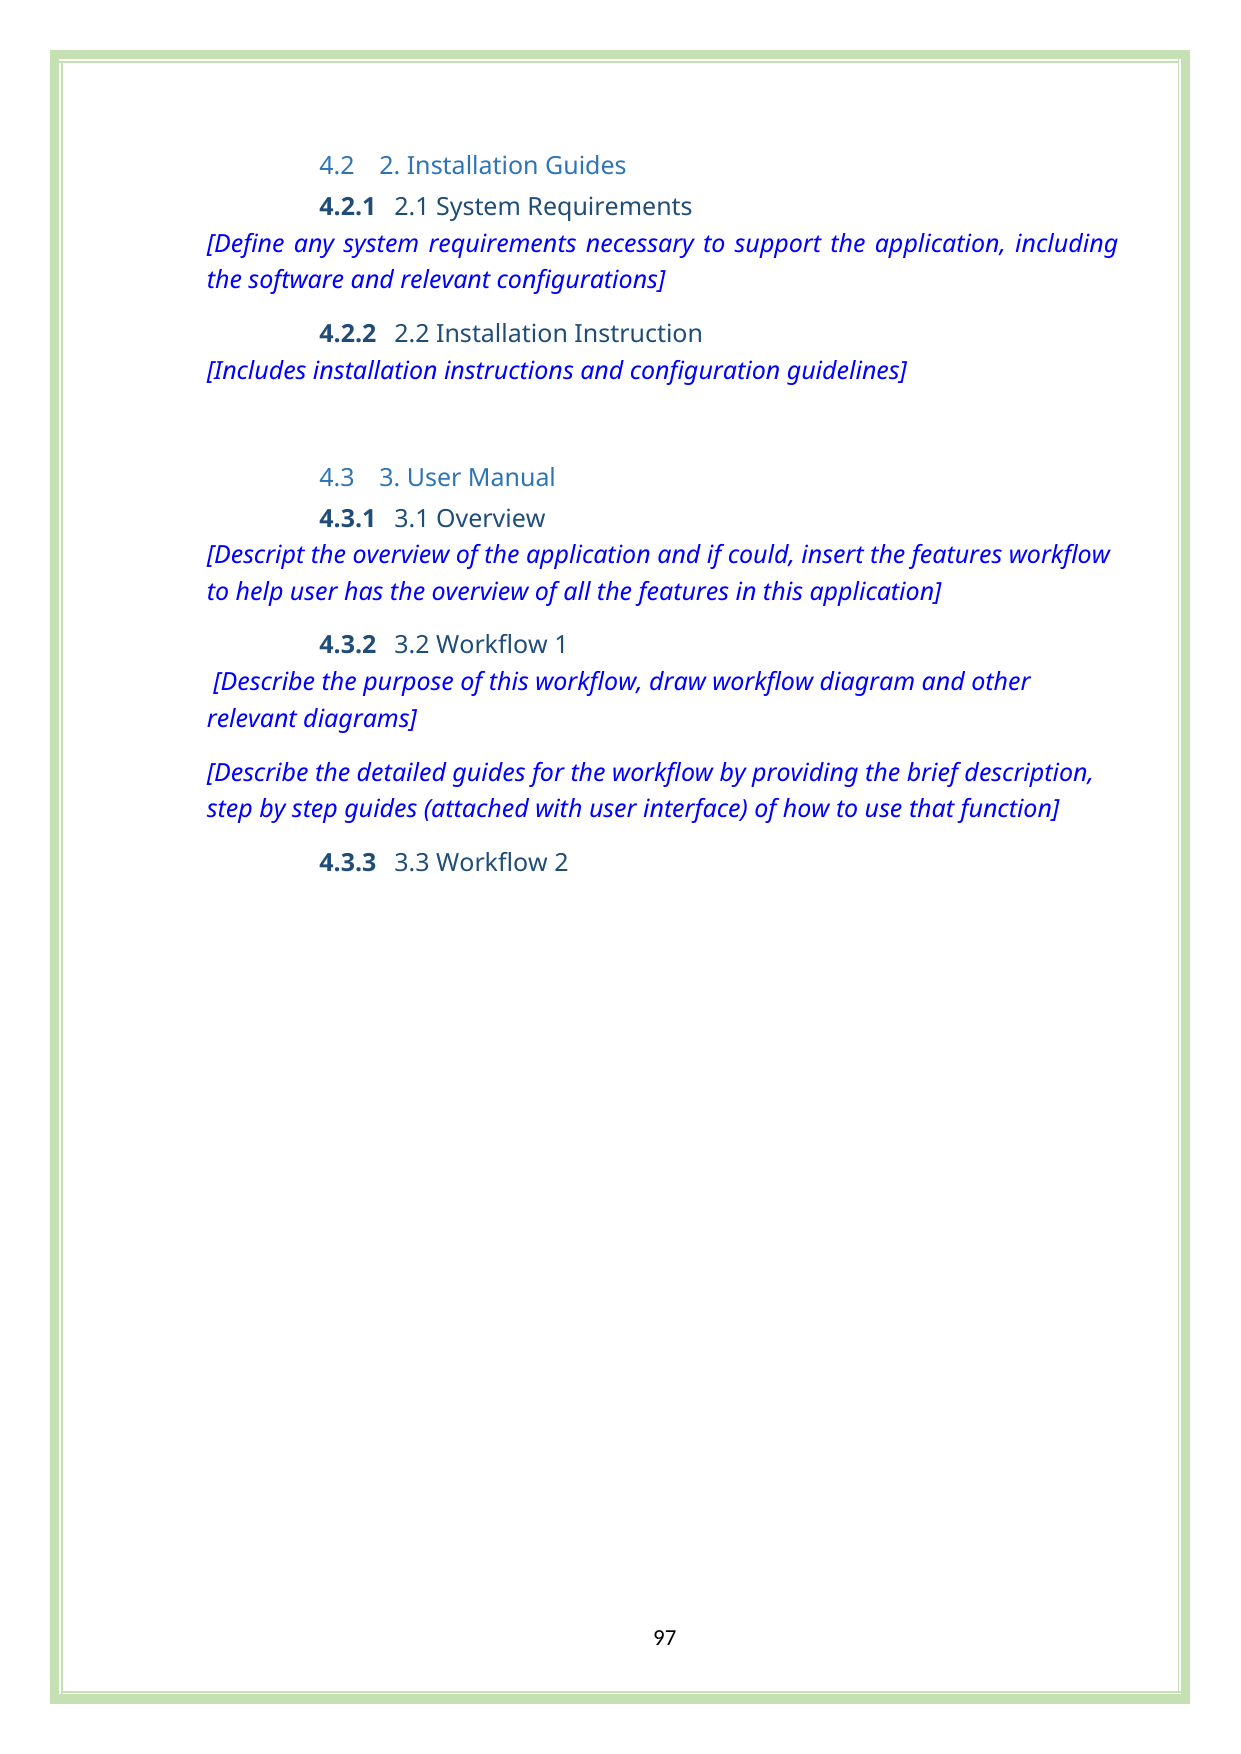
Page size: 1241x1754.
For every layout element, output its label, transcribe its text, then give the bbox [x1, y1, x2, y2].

subtitle 2.1 System Requirements [319, 189, 1122, 223]
text [Descript the overview of the application and if could, insert the features workflow to help user has the overview of all the features in this application] [207, 537, 1122, 608]
subtitle 2.2 Installation Instruction [319, 316, 1122, 350]
text [Describe the purpose of this workflow, draw workflow diagram and other relevant diagrams] [207, 664, 1122, 735]
subtitle 3. User Manual [319, 459, 1122, 493]
text [Describe the detailed guides for the workflow by providing the brief description, step by step guides (attached with user interface) of how to use that function] [207, 754, 1122, 825]
subtitle 3.1 Overview [319, 500, 1122, 534]
text [Includes installation instructions and configuration guidelines] [207, 352, 1122, 386]
subtitle 3.3 Workflow 2 [319, 844, 1122, 878]
text [Define any system requirements necessary to support the application, including the software and relevant configurations] [207, 225, 1122, 296]
subtitle 2. Installation Guides [319, 148, 1122, 182]
subtitle 3.2 Workflow 1 [319, 627, 1122, 661]
